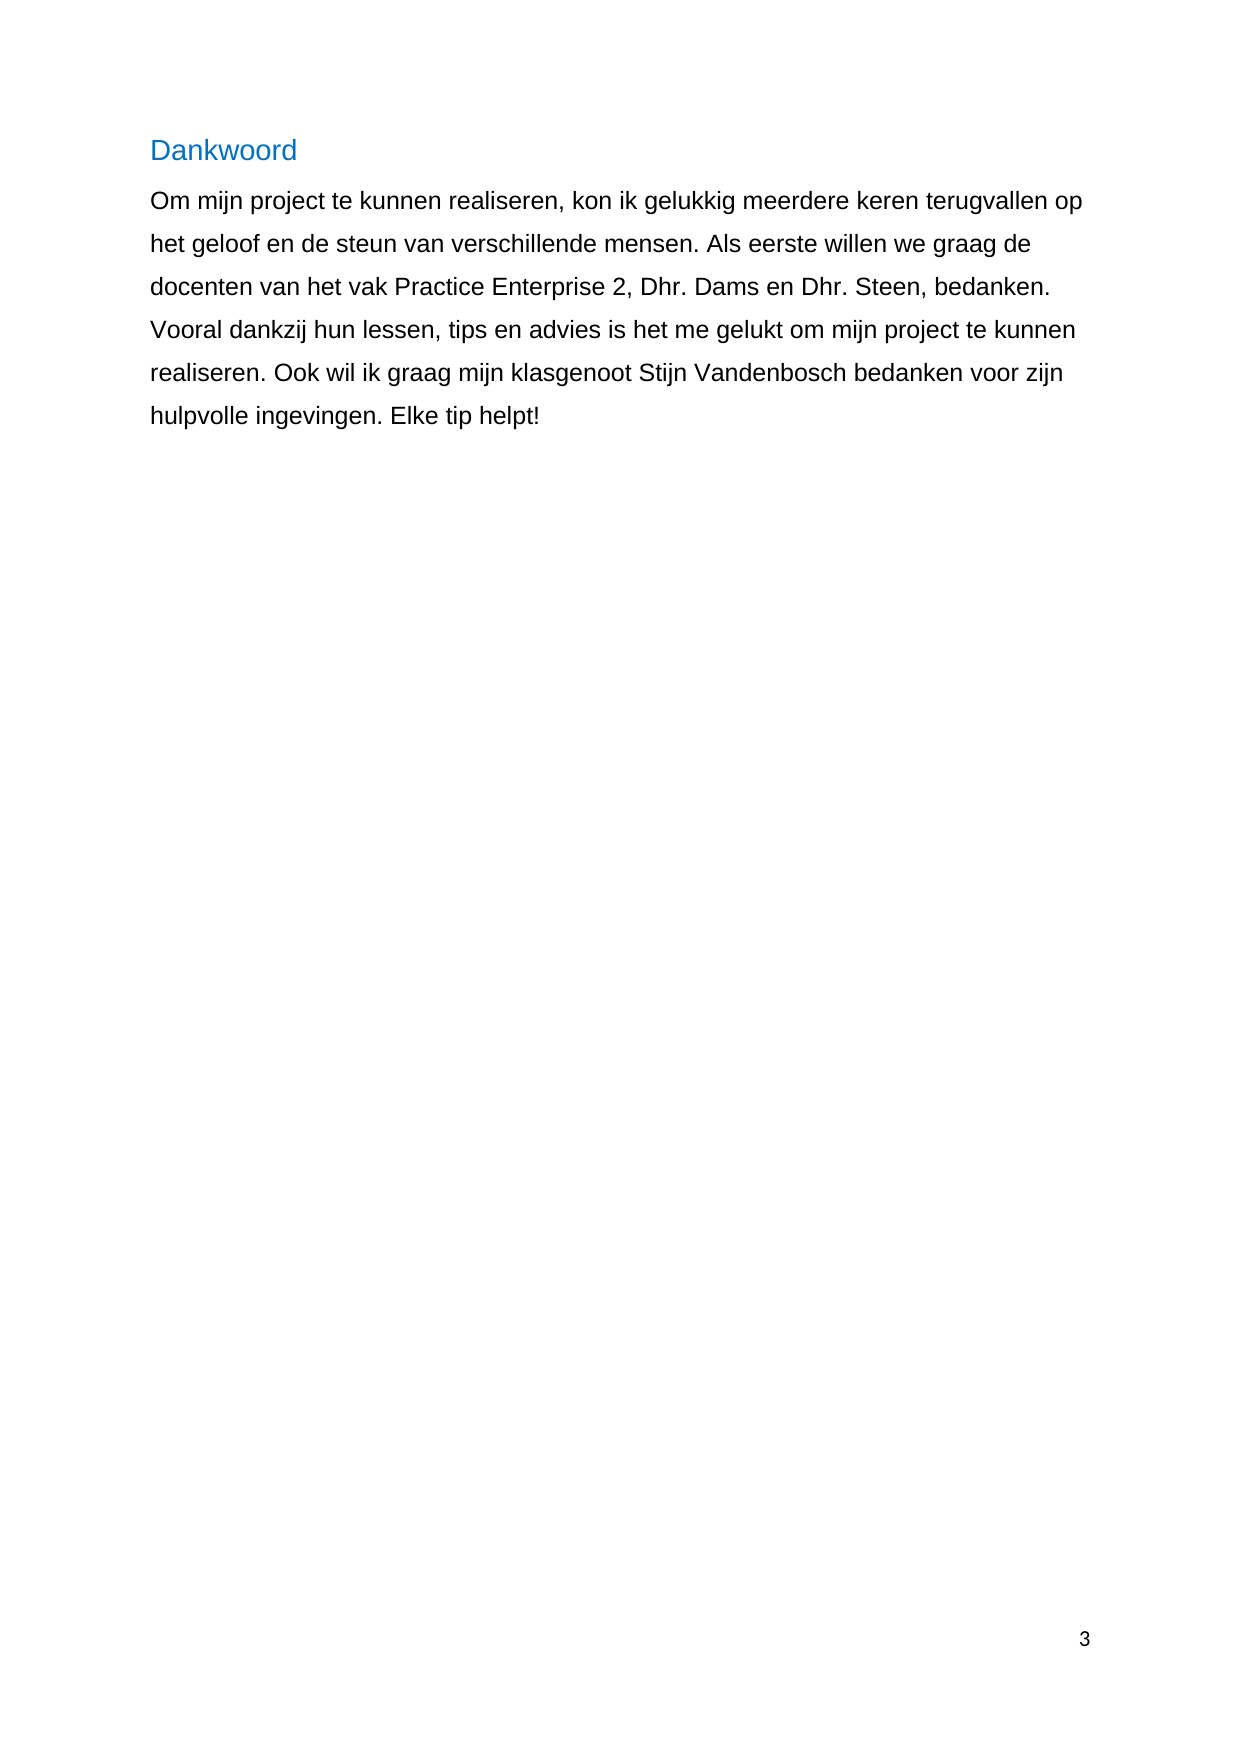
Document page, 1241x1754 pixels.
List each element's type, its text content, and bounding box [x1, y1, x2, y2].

text Om mijn project te kunnen realiseren, kon ik gelukkig meerdere keren terugvallen op het geloof en de steun van verschillende mensen. Als eerste willen we graag de docenten van het vak Practice Enterprise 2, Dhr. Dams en Dhr. Steen, bedanken. Vooral dankzij hun lessen, tips en advies is het me gelukt om mijn project te kunnen realiseren. Ook wil ik graag mijn klasgenoot Stijn Vandenbosch bedanken voor zijn hulpvolle ingevingen. Elke tip helpt! [150, 186, 1090, 430]
text Dankwoord [150, 133, 1090, 166]
